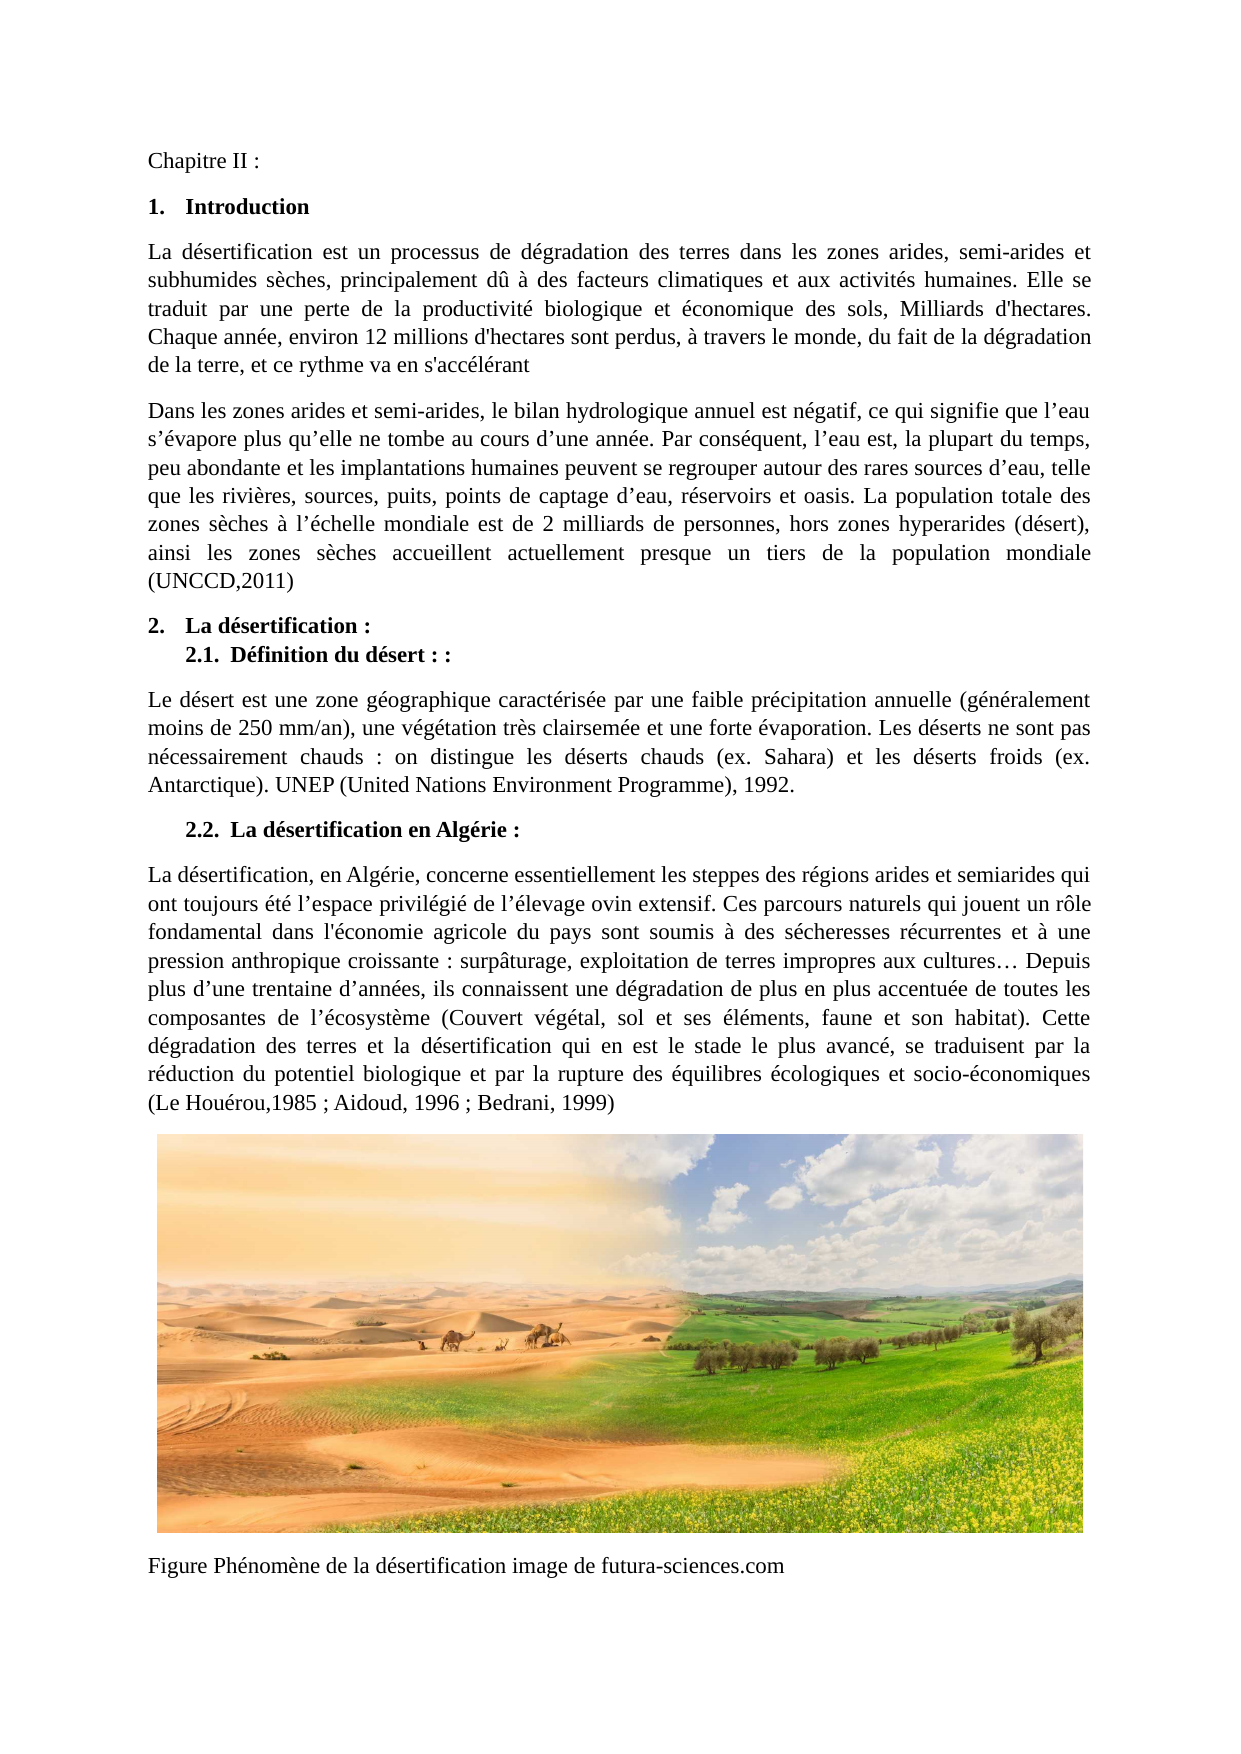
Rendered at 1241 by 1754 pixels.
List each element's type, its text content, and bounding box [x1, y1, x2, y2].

list Définition du désert : : [185, 641, 1093, 667]
text La désertification, en Algérie, concerne essentiellement les steppes des régions arides et semiarides qui ont toujours été l’espace privilégié de l’élevage ovin extensif. Ces parcours naturels qui jouent un rôle fondamental dans l'économie agricole du pays sont soumis à des sécheresses récurrentes et à une pression anthropique croissante : surpâturage, exploitation de terres impropres aux cultures… Depuis plus d’une trentaine d’années, ils connaissent une dégradation de plus en plus accentuée de toutes les composantes de l’écosystème (Couvert végétal, sol et ses éléments, faune et son habitat). Cette dégradation des terres et la désertification qui en est le stade le plus avancé, se traduisent par la réduction du potentiel biologique et par la rupture des équilibres écologiques et socio-économiques (Le Houérou,1985 ; Aidoud, 1996 ; Bedrani, 1999) [148, 861, 1093, 1115]
text Figure Phénomène de la désertification image de futura-sciences.com [148, 1552, 1093, 1578]
list Introduction [148, 193, 1093, 219]
text Chapitre II : [148, 148, 1093, 174]
picture [157, 1134, 1084, 1533]
text Le désert est une zone géographique caractérisée par une faible précipitation annuelle (généralement moins de 250 mm/an), une végétation très clairsemée et une forte évaporation. Les déserts ne sont pas nécessairement chauds : on distingue les déserts chauds (ex. Sahara) et les déserts froids (ex. Antarctique). UNEP (United Nations Environment Programme), 1992. [148, 686, 1093, 798]
text Dans les zones arides et semi-arides, le bilan hydrologique annuel est négatif, ce qui signifie que l’eau s’évapore plus qu’elle ne tombe au cours d’une année. Par conséquent, l’eau est, la plupart du temps, peu abondante et les implantations humaines peuvent se regrouper autour des rares sources d’eau, telle que les rivières, sources, puits, points de captage d’eau, réservoirs et oasis. La population totale des zones sèches à l’échelle mondiale est de 2 milliards de personnes, hors zones hyperarides (désert), ainsi les zones sèches accueillent actuellement presque un tiers de la population mondiale (UNCCD,2011) [148, 397, 1093, 594]
list La désertification : [148, 612, 1093, 639]
list La désertification en Algérie : [185, 816, 1093, 843]
text La désertification est un processus de dégradation des terres dans les zones arides, semi-arides et subhumides sèches, principalement dû à des facteurs climatiques et aux activités humaines. Elle se traduit par une perte de la productivité biologique et économique des sols, Milliards d'hectares. Chaque année, environ 12 millions d'hectares sont perdus, à travers le monde, du fait de la dégradation de la terre, et ce rythme va en s'accélérant [148, 238, 1093, 378]
